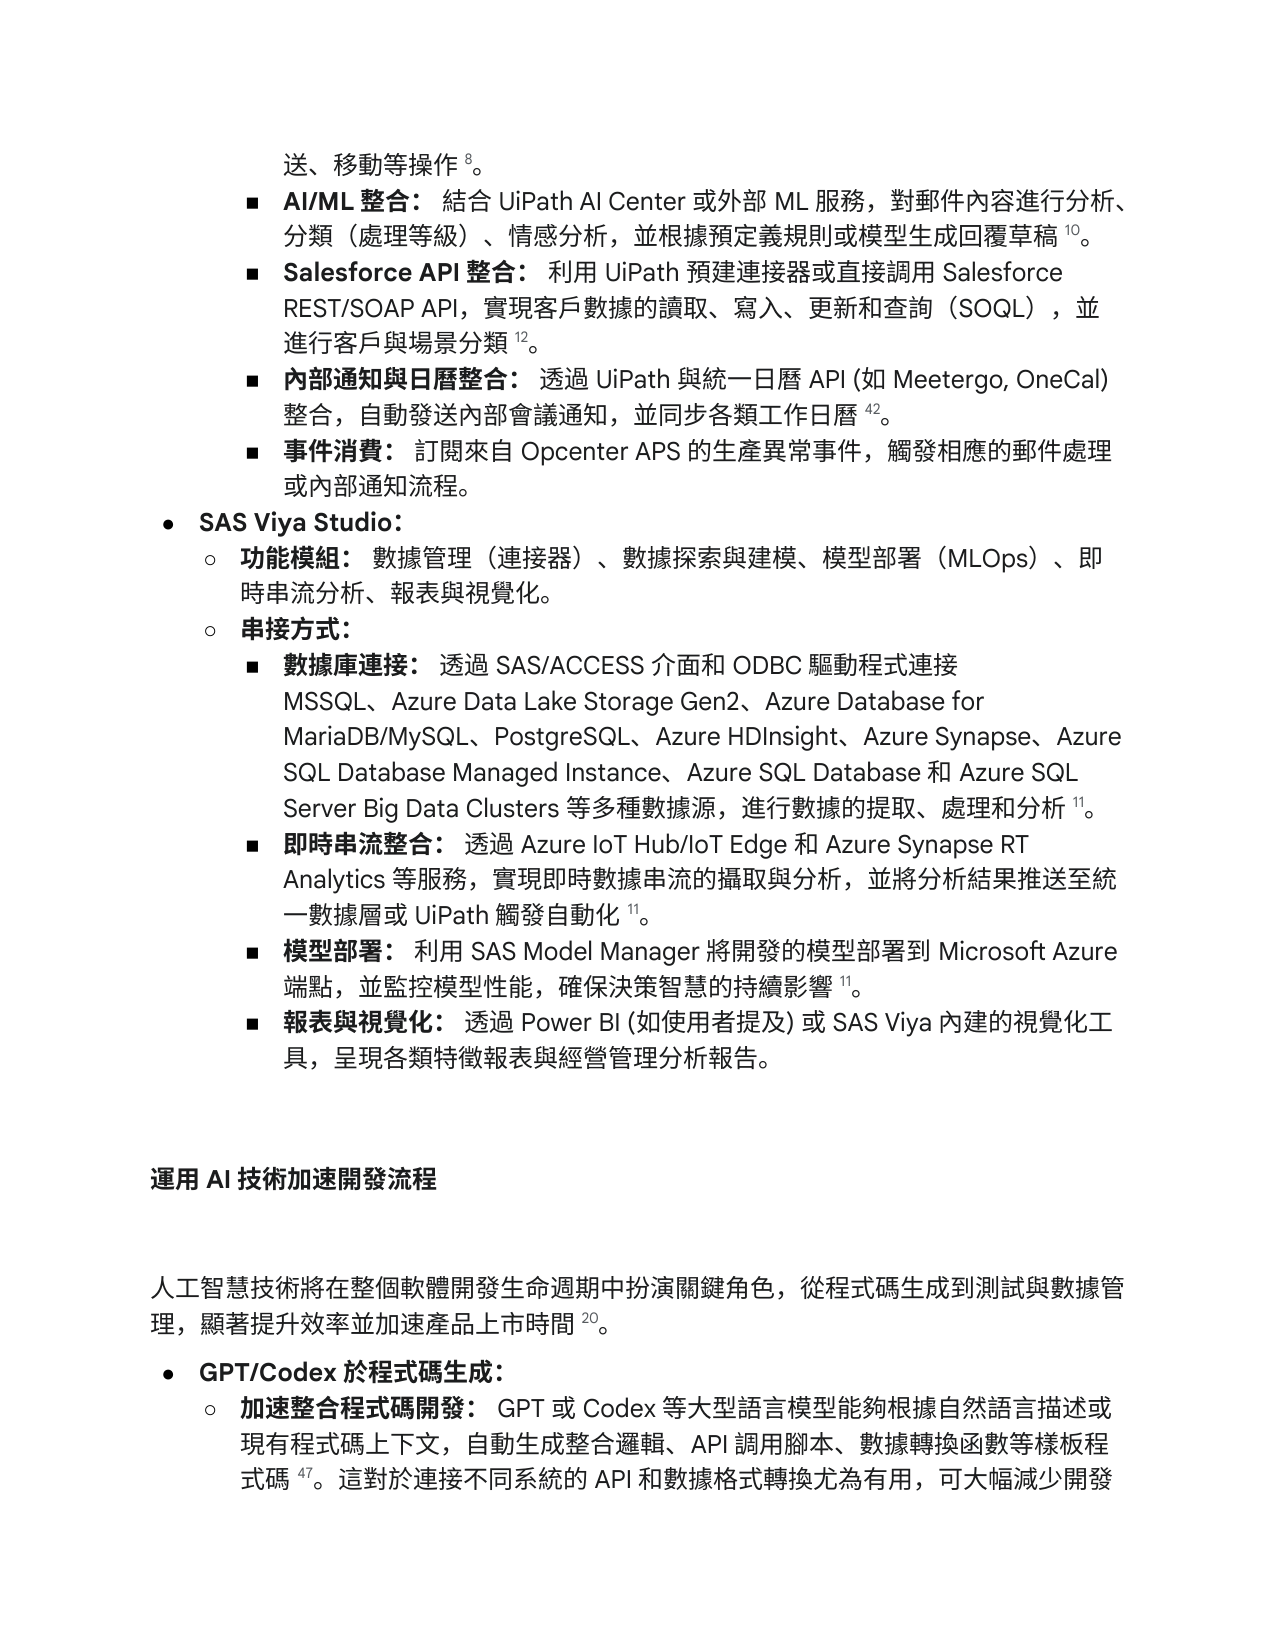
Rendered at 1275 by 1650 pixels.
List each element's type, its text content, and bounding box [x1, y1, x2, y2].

text 人工智慧技術將在整個軟體開發生命週期中扮演關鍵角色，從程式碼生成到測試與數據管理，顯著提升效率並加速產品上市時間 20。 [150, 1274, 1125, 1341]
subtitle 運用 AI 技術加速開發流程 [150, 1165, 1125, 1196]
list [245, 150, 1125, 181]
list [203, 1393, 1125, 1496]
list 內部通知與日曆整合： 透過 UiPath 與統一日曆 API (如 Meetergo, OneCal) 整合，自動發送內部會議通知，並同步各類工作日曆 42。 [245, 364, 1125, 431]
list 模型部署： 利用 SAS Model Manager 將開發的模型部署到 Microsoft Azure 端點，並監控模型性能，確保決策智慧的持續影響 11。 [245, 936, 1125, 1003]
list 即時串流整合： 透過 Azure IoT Hub/IoT Edge 和 Azure Synapse RT Analytics 等服務，實現即時數據串流的攝取與分析，並將分析結果推送至統一數據層或 UiPath 觸發自動化 11。 [245, 829, 1125, 932]
list Salesforce API 整合： 利用 UiPath 預建連接器或直接調用 Salesforce REST/SOAP API，實現客戶數據的讀取、寫入、更新和查詢（SOQL），並進行客戶與場景分類 12。 [245, 257, 1125, 360]
list 事件消費： 訂閱來自 Opcenter APS 的生產異常事件，觸發相應的郵件處理或內部通知流程。 [245, 436, 1125, 503]
list 數據庫連接： 透過 SAS/ACCESS 介面和 ODBC 驅動程式連接 MSSQL、Azure Data Lake Storage Gen2、Azure Database for MariaDB/MySQL、PostgreSQL、Azure HDInsight、Azure Synapse、Azure SQL Database Managed Instance、Azure SQL Database 和 Azure SQL Server Big Data Clusters 等多種數據源，進行數據的提取、處理和分析 11。 [245, 650, 1125, 824]
list 功能模組： 數據管理（連接器）、數據探索與建模、模型部署（MLOps）、即時串流分析、報表與視覺化。 [203, 543, 1125, 610]
list AI/ML 整合： 結合 UiPath AI Center 或外部 ML 服務，對郵件內容進行分析、分類（處理等級）、情感分析，並根據預定義規則或模型生成回覆草稿 10。 [245, 186, 1125, 253]
list 報表與視覺化： 透過 Power BI (如使用者提及) 或 SAS Viya 內建的視覺化工具，呈現各類特徵報表與經營管理分析報告。 [245, 1007, 1125, 1074]
list GPT/Codex 於程式碼生成： [161, 1358, 1125, 1389]
list 串接方式： [203, 614, 1125, 646]
list SAS Viya Studio： [161, 507, 1125, 539]
